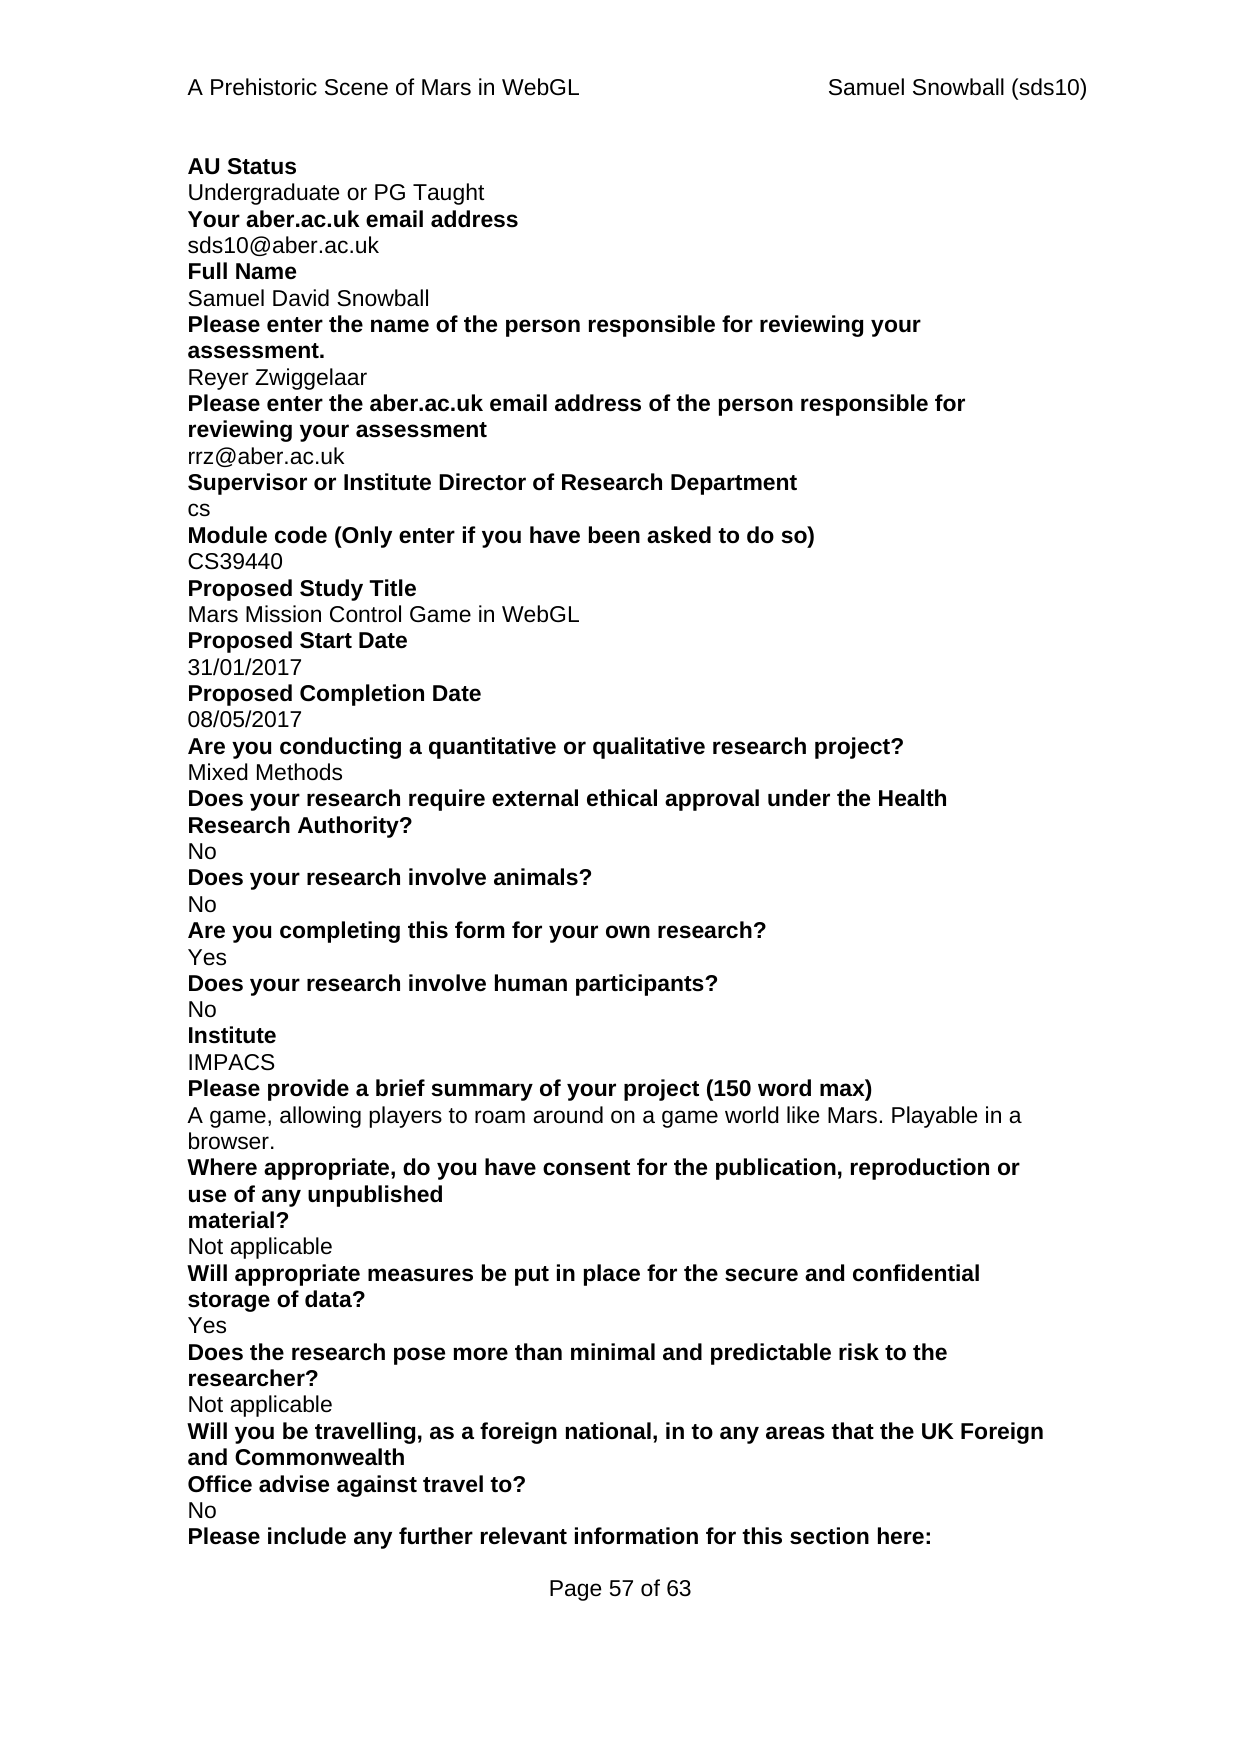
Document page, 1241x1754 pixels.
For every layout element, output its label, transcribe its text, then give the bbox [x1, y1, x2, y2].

text Proposed Study Title [187, 574, 1053, 601]
text rrz@aber.ac.uk [187, 443, 1053, 469]
text Please include any further relevant information for this section here: [187, 1523, 1053, 1549]
text Will you be travelling, as a foreign national, in to any areas that the UK Foreign and Commonwealth [187, 1418, 1053, 1471]
text IMPACS [187, 1049, 1053, 1075]
text Not applicable [187, 1391, 1053, 1418]
text A game, allowing players to roam around on a game world like Mars. Playable in a browser. [187, 1102, 1053, 1154]
text Not applicable [187, 1233, 1053, 1260]
text Does your research require external ethical approval under the Health Research Authority? [187, 785, 1053, 838]
text AU Status [187, 153, 1053, 179]
text Does your research involve human participants? [187, 970, 1053, 996]
text Supervisor or Institute Director of Research Department [187, 469, 1053, 495]
text Yes [187, 1312, 1053, 1339]
text Reyer Zwiggelaar [187, 364, 1053, 390]
text No [187, 891, 1053, 917]
text Mars Mission Control Game in WebGL [187, 601, 1053, 627]
text CS39440 [187, 548, 1053, 574]
text Will appropriate measures be put in place for the secure and confidential storage of data? [187, 1260, 1053, 1312]
text Proposed Start Date [187, 627, 1053, 653]
text sds10@aber.ac.uk [187, 232, 1053, 258]
text No [187, 838, 1053, 864]
text Please enter the name of the person responsible for reviewing your assessment. [187, 311, 1053, 364]
text Office advise against travel to? [187, 1471, 1053, 1497]
text Are you completing this form for your own research? [187, 917, 1053, 943]
text Full Name [187, 258, 1053, 284]
text Are you conducting a quantitative or qualitative research project? [187, 733, 1053, 759]
text Mixed Methods [187, 759, 1053, 785]
text Does your research involve animals? [187, 864, 1053, 891]
text Undergraduate or PG Taught [187, 179, 1053, 206]
text 08/05/2017 [187, 706, 1053, 733]
text 31/01/2017 [187, 653, 1053, 680]
text Please enter the aber.ac.uk email address of the person responsible for reviewing your assessment [187, 390, 1053, 443]
text Institute [187, 1022, 1053, 1049]
text Yes [187, 943, 1053, 970]
text No [187, 996, 1053, 1022]
text Samuel David Snowball [187, 284, 1053, 311]
text material? [187, 1207, 1053, 1233]
text Does the research pose more than minimal and predictable risk to the researcher? [187, 1339, 1053, 1391]
text Module code (Only enter if you have been asked to do so) [187, 522, 1053, 548]
text Please provide a brief summary of your project (150 word max) [187, 1075, 1053, 1102]
text Where appropriate, do you have consent for the publication, reproduction or use of any unpublished [187, 1154, 1053, 1207]
text No [187, 1497, 1053, 1523]
text Your aber.ac.uk email address [187, 206, 1053, 232]
text Proposed Completion Date [187, 680, 1053, 706]
text cs [187, 495, 1053, 522]
